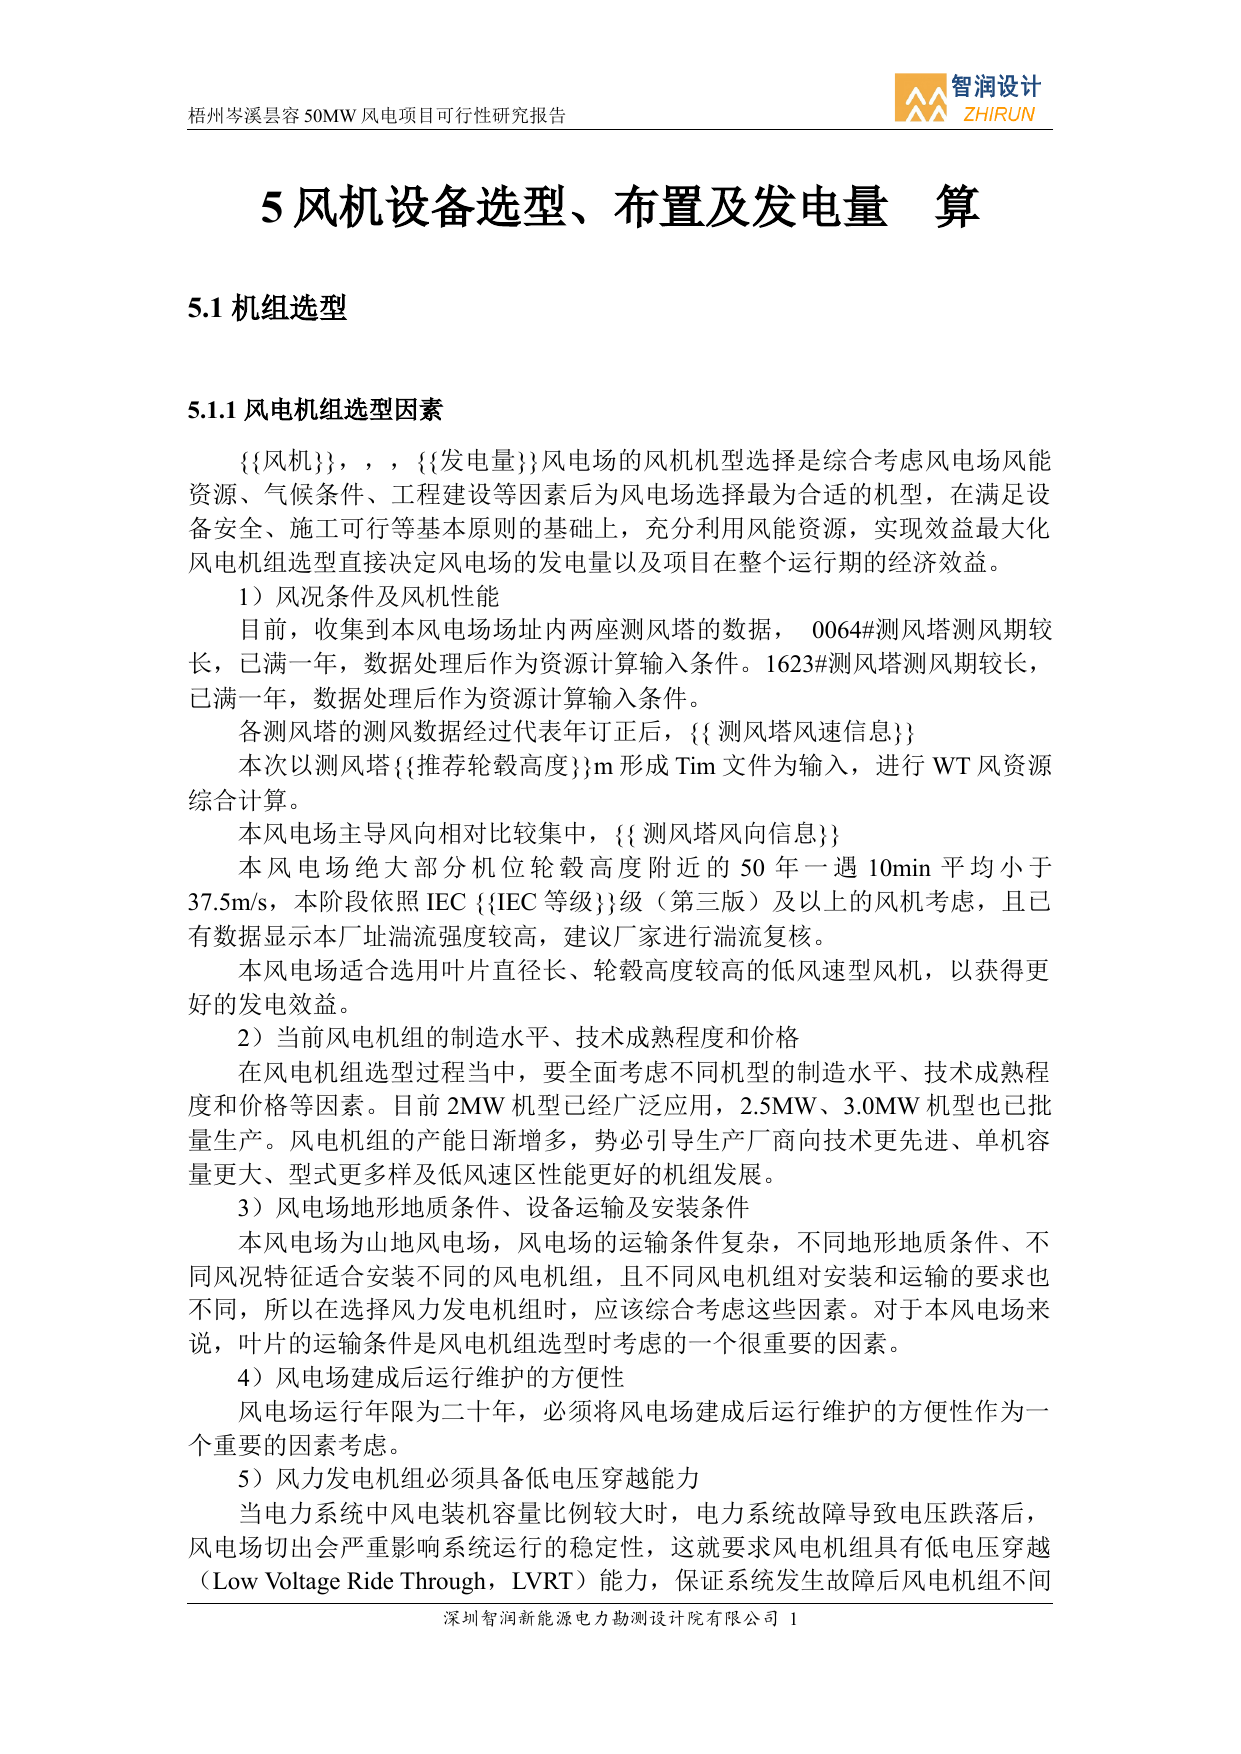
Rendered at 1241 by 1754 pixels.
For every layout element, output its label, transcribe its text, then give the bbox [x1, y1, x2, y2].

title 5.1.1 风电机组选型因素 [187, 391, 1053, 425]
text 本风电场绝大部分机位轮毂高度附近的50年一遇10min平均小于37.5m/s，本阶段依照IEC {{IEC等级}}级（第三版）及以上的风机考虑，且已有数据显示本厂址湍流强度较高，建议厂家进行湍流复核。 [187, 850, 1053, 952]
text 本风电场为山地风电场，风电场的运输条件复杂，不同地形地质条件、不同风况特征适合安装不同的风电机组，且不同风电机组对安装和运输的要求也不同，所以在选择风力发电机组时，应该综合考虑这些因素。对于本风电场来说，叶片的运输条件是风电机组选型时考虑的一个很重要的因素。 [187, 1223, 1053, 1359]
text 2）当前风电机组的制造水平、技术成熟程度和价格 [187, 1019, 1053, 1053]
text 在风电机组选型过程当中，要全面考虑不同机型的制造水平、技术成熟程度和价格等因素。目前2MW机型已经广泛应用，2.5MW、3.0MW机型也已批量生产。风电机组的产能日渐增多，势必引导生产厂商向技术更先进、单机容量更大、型式更多样及低风速区性能更好的机组发展。 [187, 1053, 1053, 1189]
text 本风电场主导风向相对比较集中，{{ 测风塔风向信息}} [187, 816, 1053, 850]
text 1）风况条件及风机性能 [187, 578, 1053, 612]
text 本次以测风塔{{推荐轮毂高度}}m形成Tim文件为输入，进行WT风资源综合计算。 [187, 748, 1053, 816]
text 本风电场适合选用叶片直径长、轮毂高度较高的低风速型风机，以获得更好的发电效益。 [187, 952, 1053, 1019]
text 目前，收集到本风电场场址内两座测风塔的数据， 0064#测风塔测风期较长，已满一年，数据处理后作为资源计算输入条件。1623#测风塔测风期较长，已满一年，数据处理后作为资源计算输入条件。 [187, 612, 1053, 714]
text {{风机}}，，，{{发电量}}风电场的风机机型选择是综合考虑风电场风能资源、气候条件、工程建设等因素后为风电场选择最为合适的机型，在满足设备安全、施工可行等基本原则的基础上，充分利用风能资源，实现效益最大化。风电机组选型直接决定风电场的发电量以及项目在整个运行期的经济效益。 [187, 442, 1053, 578]
text 5风机设备选型、布置及发电量估算 [187, 171, 1053, 238]
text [187, 1495, 1053, 1597]
text 5）风力发电机组必须具备低电压穿越能力 [187, 1461, 1053, 1495]
subtitle 5.1 机组选型 [187, 272, 1053, 340]
text 各测风塔的测风数据经过代表年订正后，{{ 测风塔风速信息}} [187, 714, 1053, 748]
text 4）风电场建成后运行维护的方便性 [187, 1359, 1053, 1393]
picture [894, 70, 1042, 123]
text 风电场运行年限为二十年，必须将风电场建成后运行维护的方便性作为一个重要的因素考虑。 [187, 1393, 1053, 1461]
text 3）风电场地形地质条件、设备运输及安装条件 [187, 1189, 1053, 1223]
